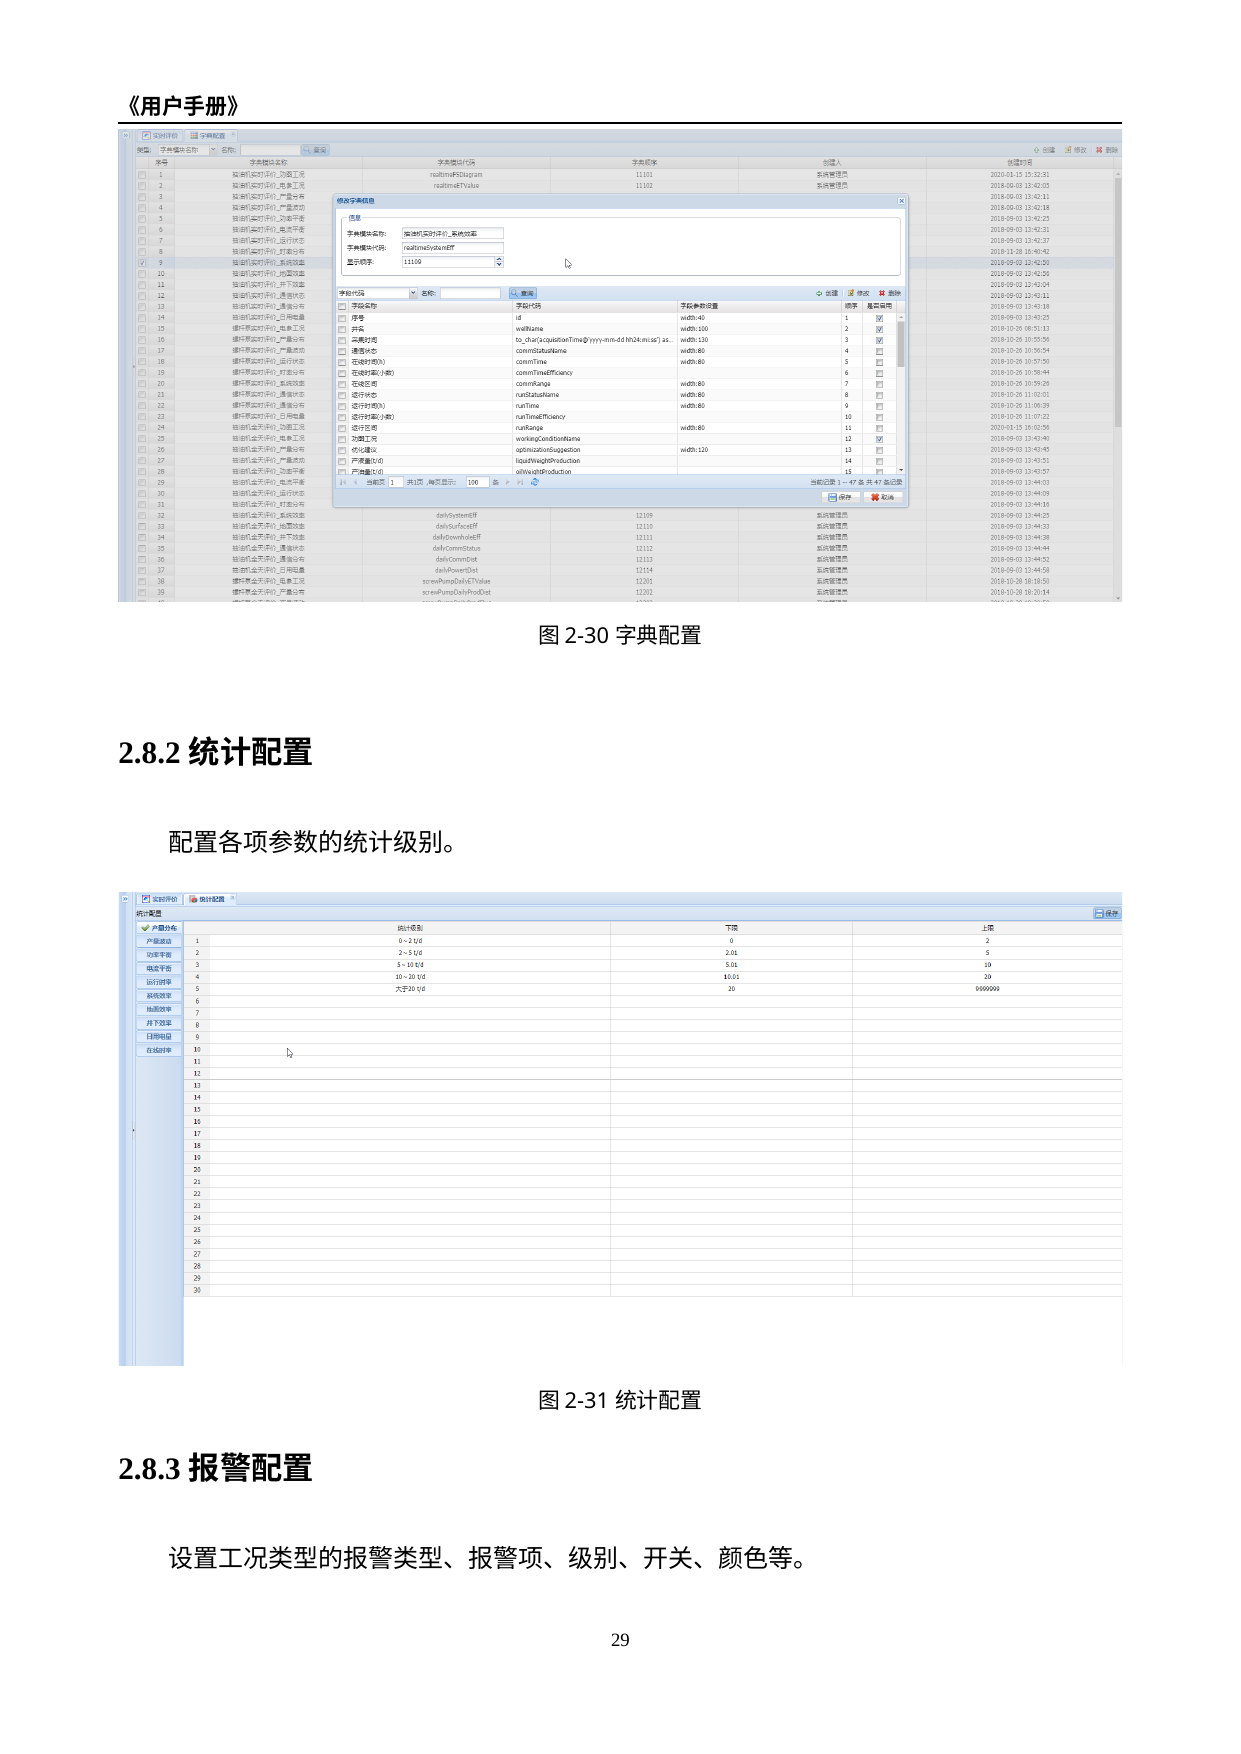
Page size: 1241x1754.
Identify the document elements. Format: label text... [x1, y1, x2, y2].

picture [118, 892, 1123, 1366]
text 图2-31 统计配置 [118, 1382, 1122, 1416]
subtitle 2.8.3 报警配置 [118, 1432, 1122, 1500]
text 配置各项参数的统计级别。 [118, 807, 1122, 874]
picture [118, 129, 1123, 602]
text 设置工况类型的报警类型、报警项、级别、开关、颜色等。 [118, 1523, 1122, 1591]
subtitle 2.8.2 统计配置 [118, 716, 1122, 784]
text 图2-30 字典配置 [118, 617, 1122, 651]
